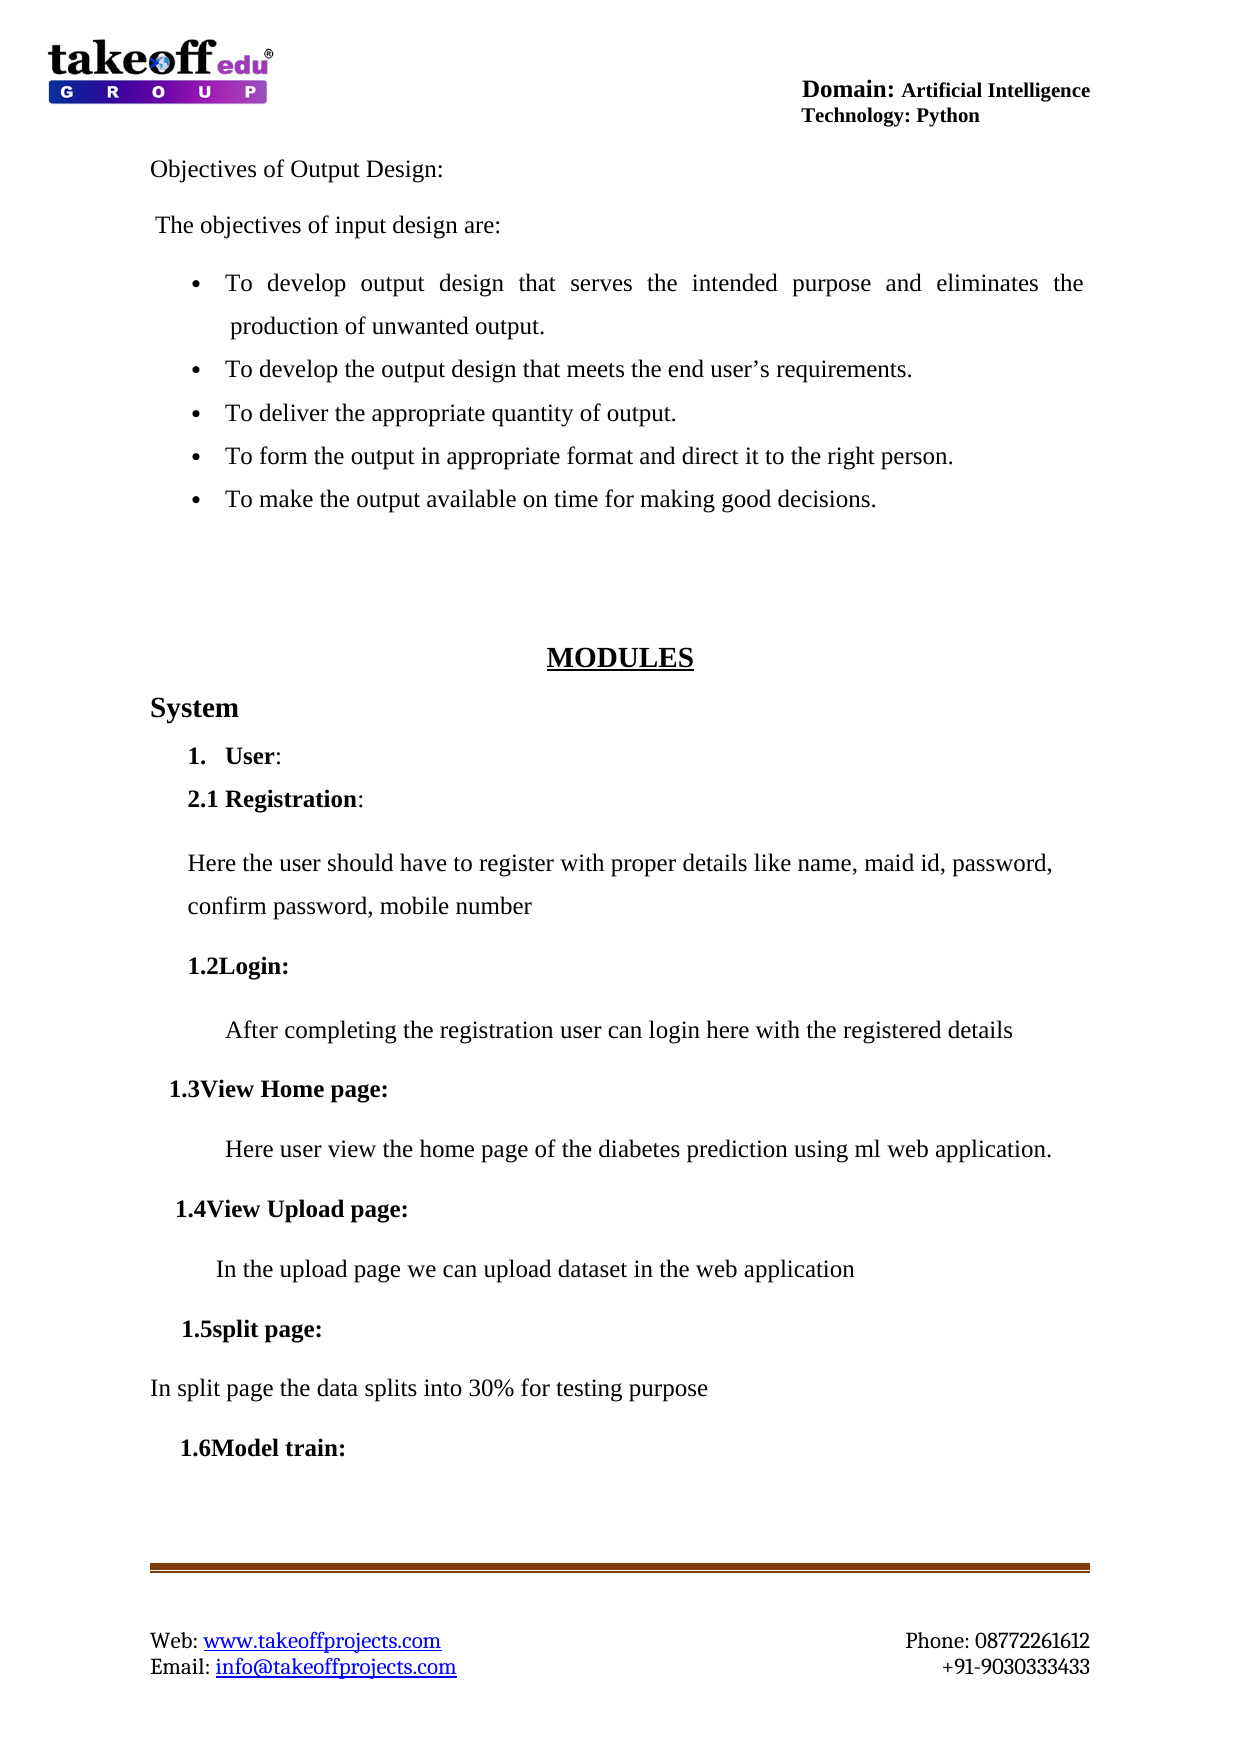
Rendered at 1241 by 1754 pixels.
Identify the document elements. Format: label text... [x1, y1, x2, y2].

list To make the output available on time for making good decisions. [192, 484, 1085, 513]
list Here user view the home page of the diabetes prediction using ml web application. [225, 1134, 1090, 1163]
picture [45, 36, 275, 113]
text MODULES [150, 640, 1090, 674]
list To develop the output design that meets the end user’s requirements. [192, 354, 1085, 383]
list User: [187, 741, 1090, 769]
text In split page the data splits into 30% for testing purpose [150, 1373, 1090, 1402]
text Here the user should have to register with proper details like name, maid id, password, confirm password, mobile number [187, 848, 1090, 920]
list Registration: [187, 784, 1090, 813]
list In the upload page we can upload dataset in the web application [216, 1254, 1090, 1283]
text 1.4View Upload page: [150, 1194, 1090, 1223]
list After completing the registration user can login here with the registered details [225, 1015, 1090, 1043]
text 1.6Model train: [179, 1433, 1090, 1462]
subtitle Objectives of Output Design: [150, 154, 1090, 183]
text 1.5split page: [150, 1314, 1090, 1342]
text The objectives of input design are: [155, 210, 1085, 239]
text System [150, 690, 1090, 724]
list To form the output in appropriate format and direct it to the right person. [192, 441, 1085, 469]
list To develop output design that serves the intended purpose and eliminates the production of unwanted output. [192, 268, 1085, 340]
text 1.2Login: [187, 951, 1090, 979]
text 1.3View Home page: [150, 1074, 1090, 1103]
list To deliver the appropriate quantity of output. [192, 398, 1085, 426]
